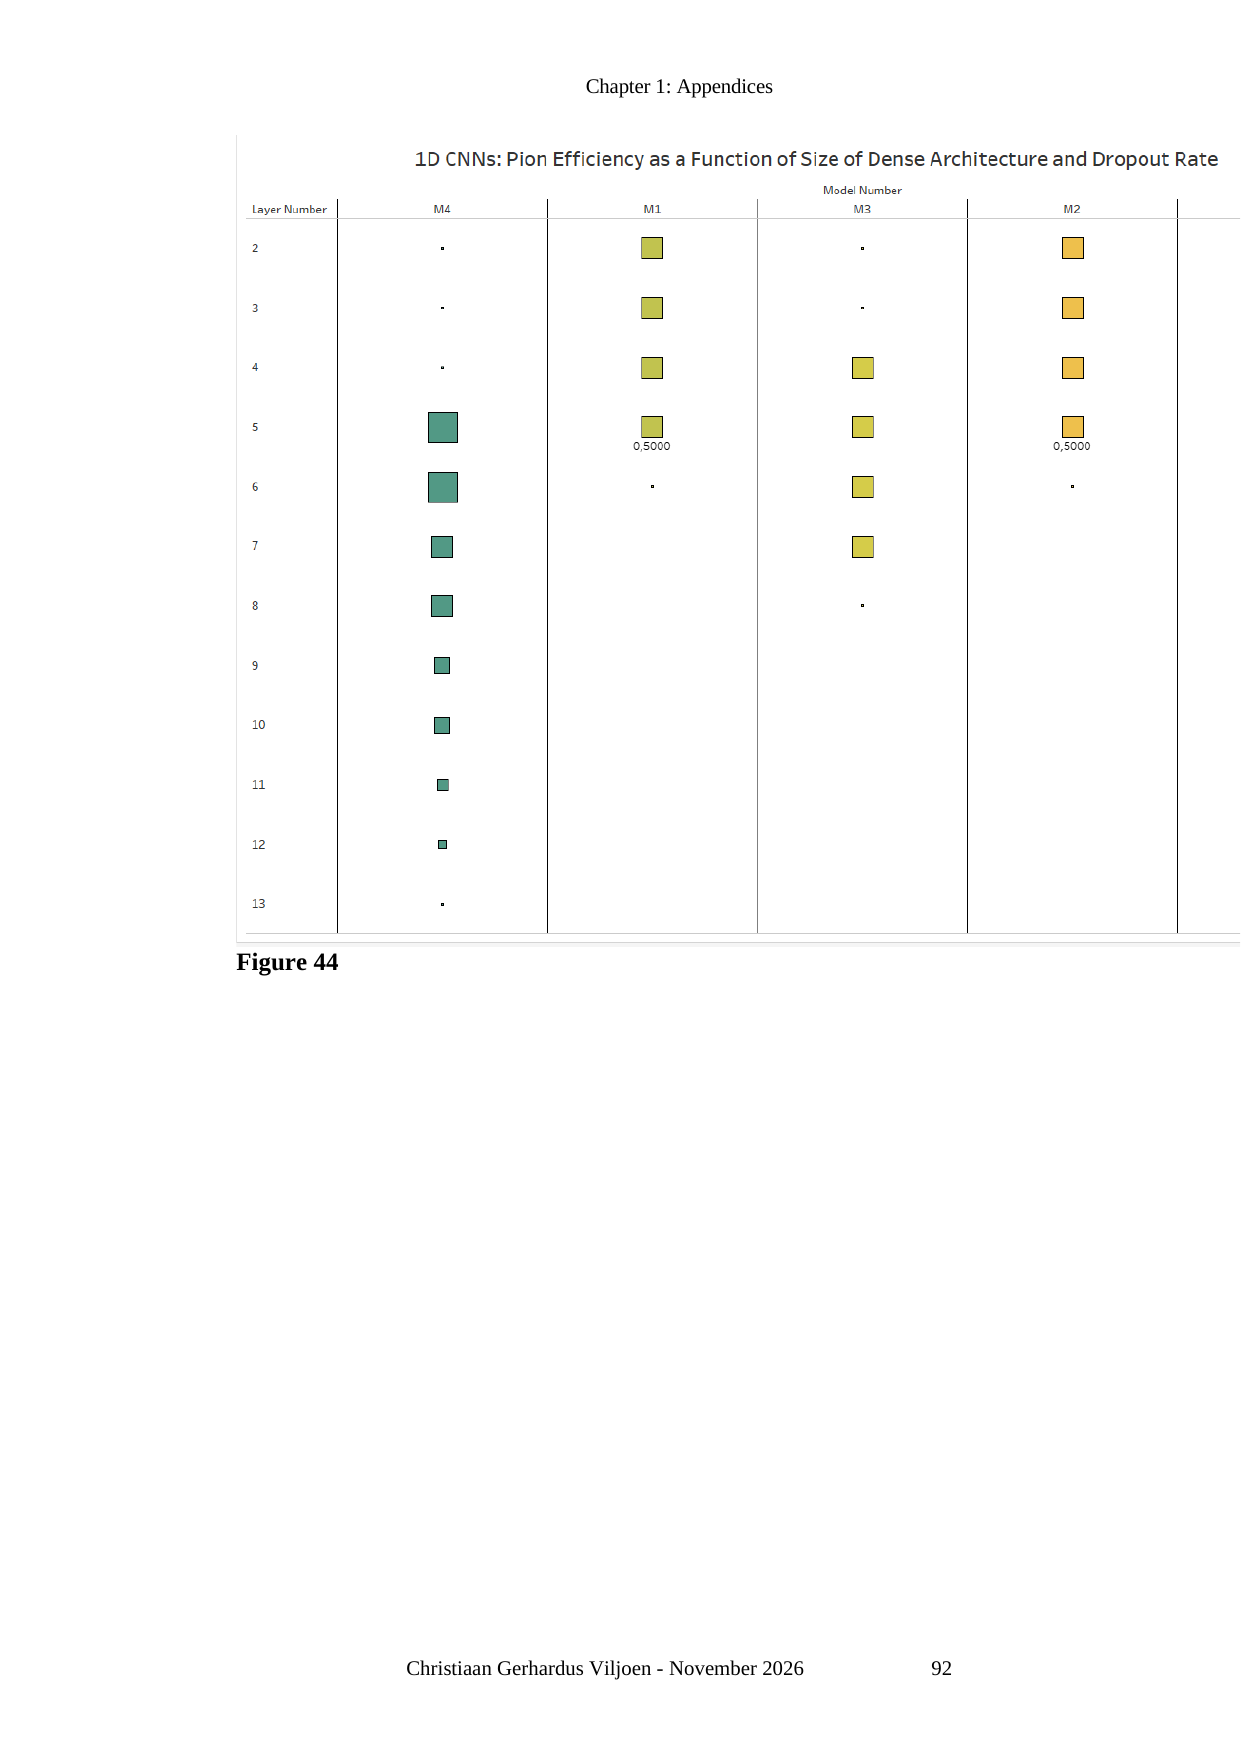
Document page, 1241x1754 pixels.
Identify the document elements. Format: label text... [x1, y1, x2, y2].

picture [236, 135, 1241, 947]
